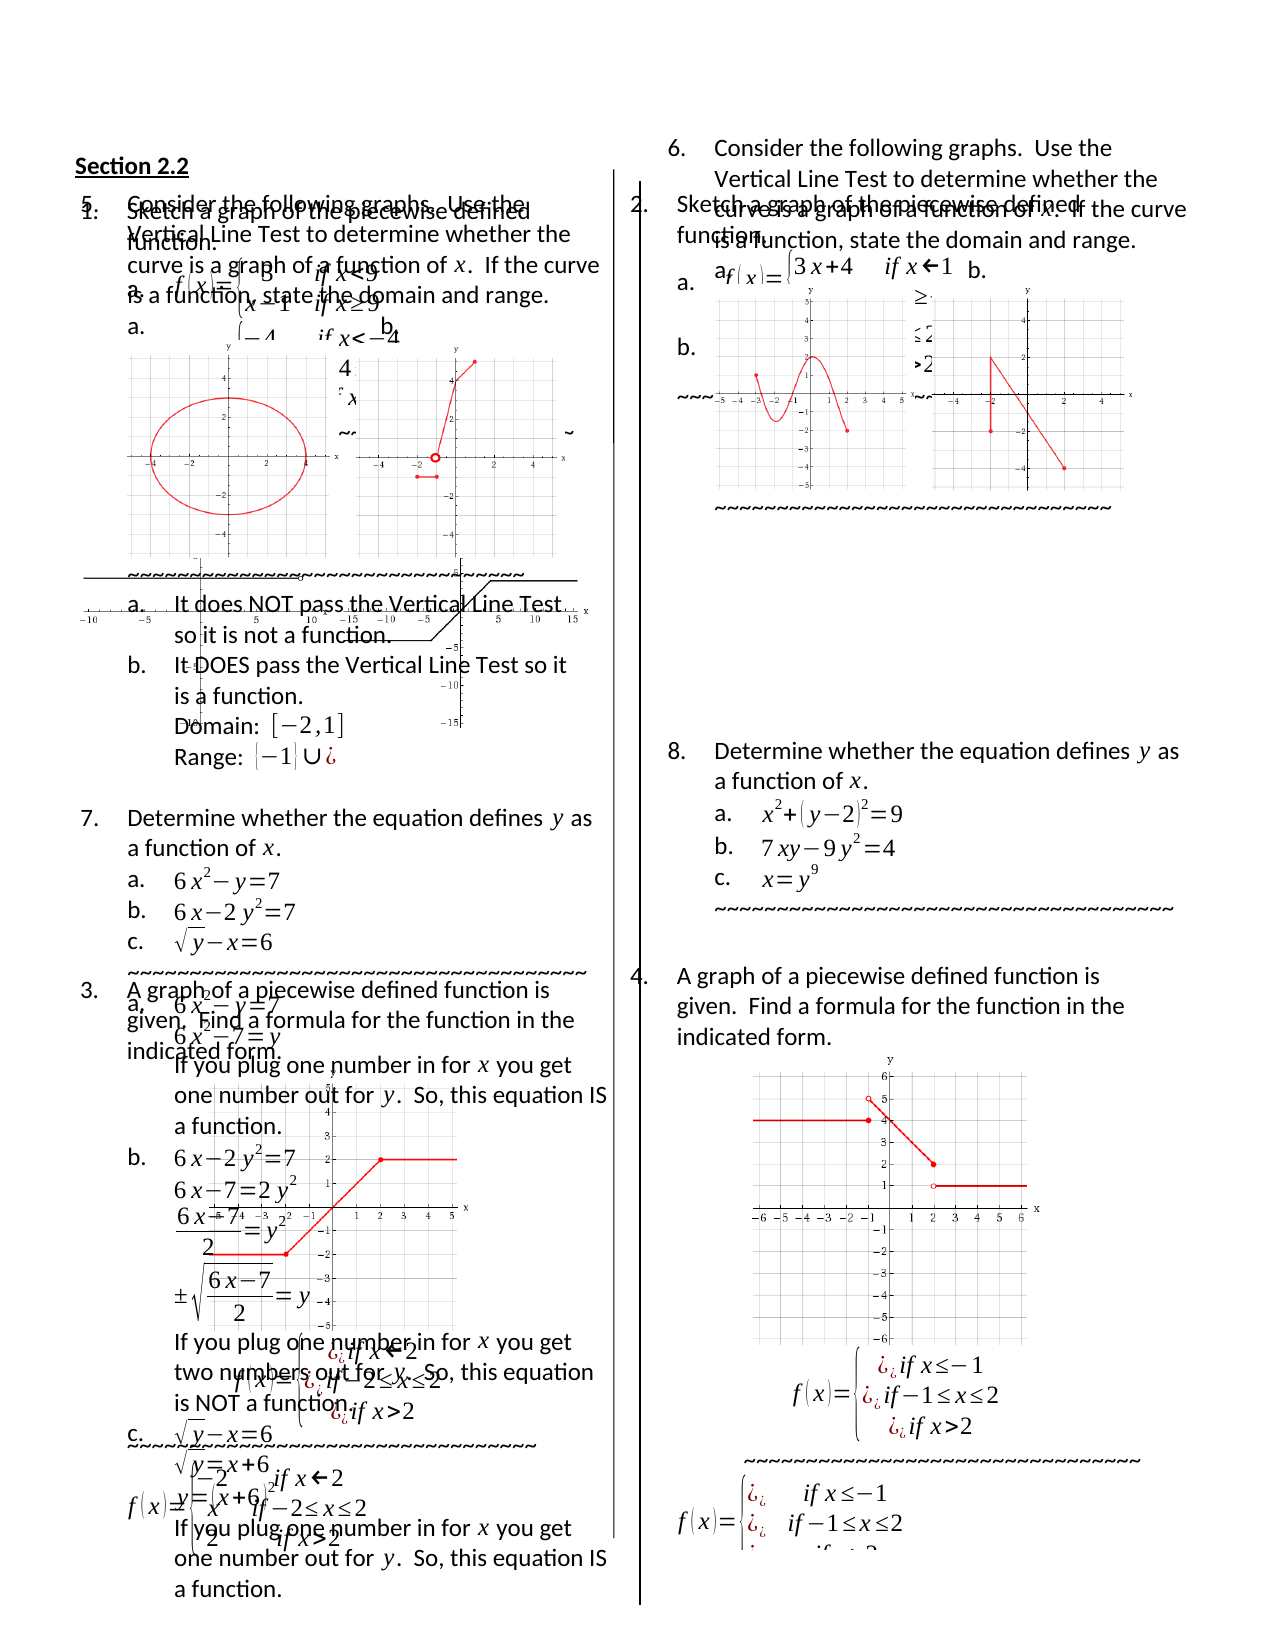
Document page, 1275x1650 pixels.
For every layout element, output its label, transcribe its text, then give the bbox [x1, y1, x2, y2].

picture [207, 1065, 469, 1333]
picture [451, 1065, 458, 1071]
text Section 2.2 [75, 150, 1200, 181]
picture [207, 1065, 214, 1071]
picture [178, 720, 186, 730]
picture [192, 724, 199, 730]
picture [714, 284, 915, 491]
picture [751, 1051, 1040, 1347]
picture [289, 1065, 296, 1071]
picture [79, 340, 589, 730]
picture [931, 284, 1133, 491]
